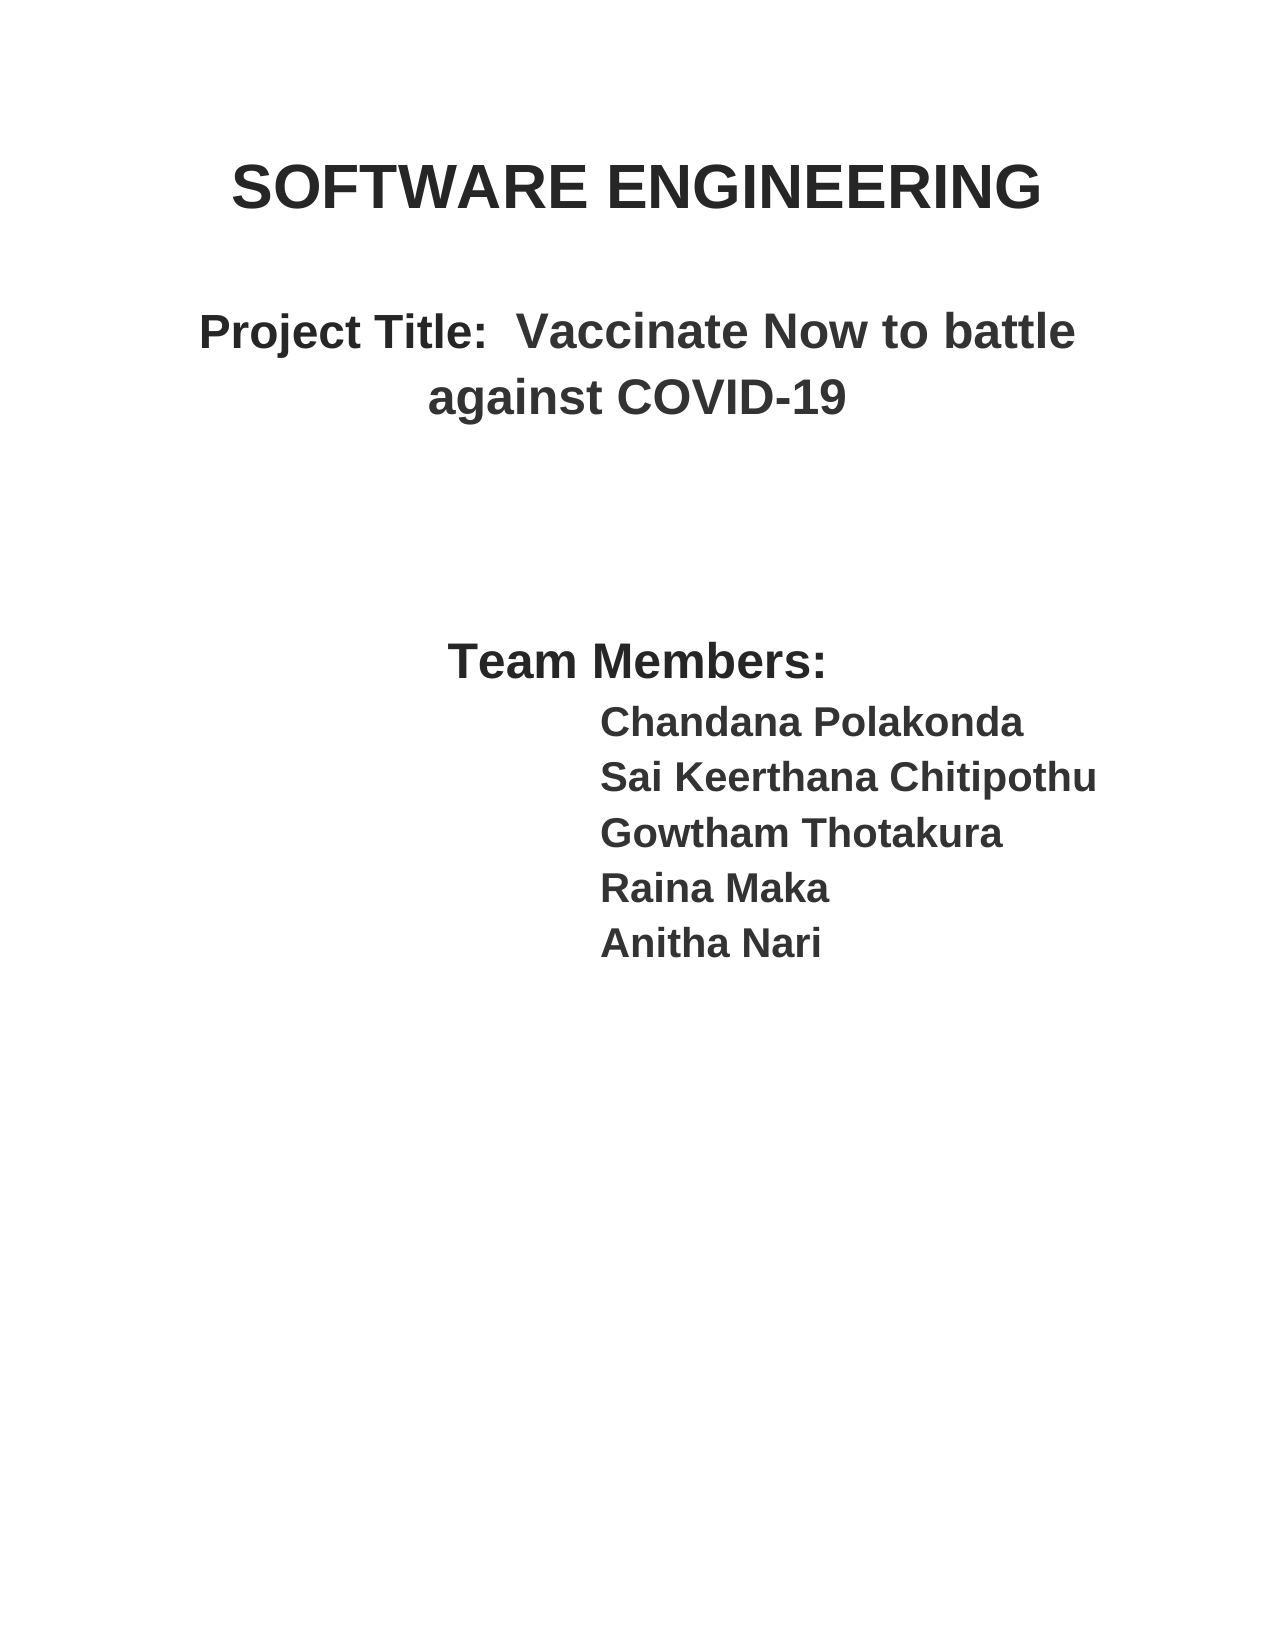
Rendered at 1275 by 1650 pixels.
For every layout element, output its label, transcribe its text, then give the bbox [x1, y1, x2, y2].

text Chandana Polakonda [525, 698, 1125, 746]
text SOFTWARE ENGINEERING [150, 150, 1125, 222]
text Project Title: Vaccinate Now to battle against COVID-19 [150, 301, 1125, 425]
text Team Members: [150, 632, 1125, 689]
text Sai Keerthana Chitipothu [300, 753, 1125, 801]
text Anitha Nari [525, 918, 1125, 966]
text Raina Maka [525, 863, 1125, 911]
text Gowtham Thotakura [525, 808, 1125, 856]
